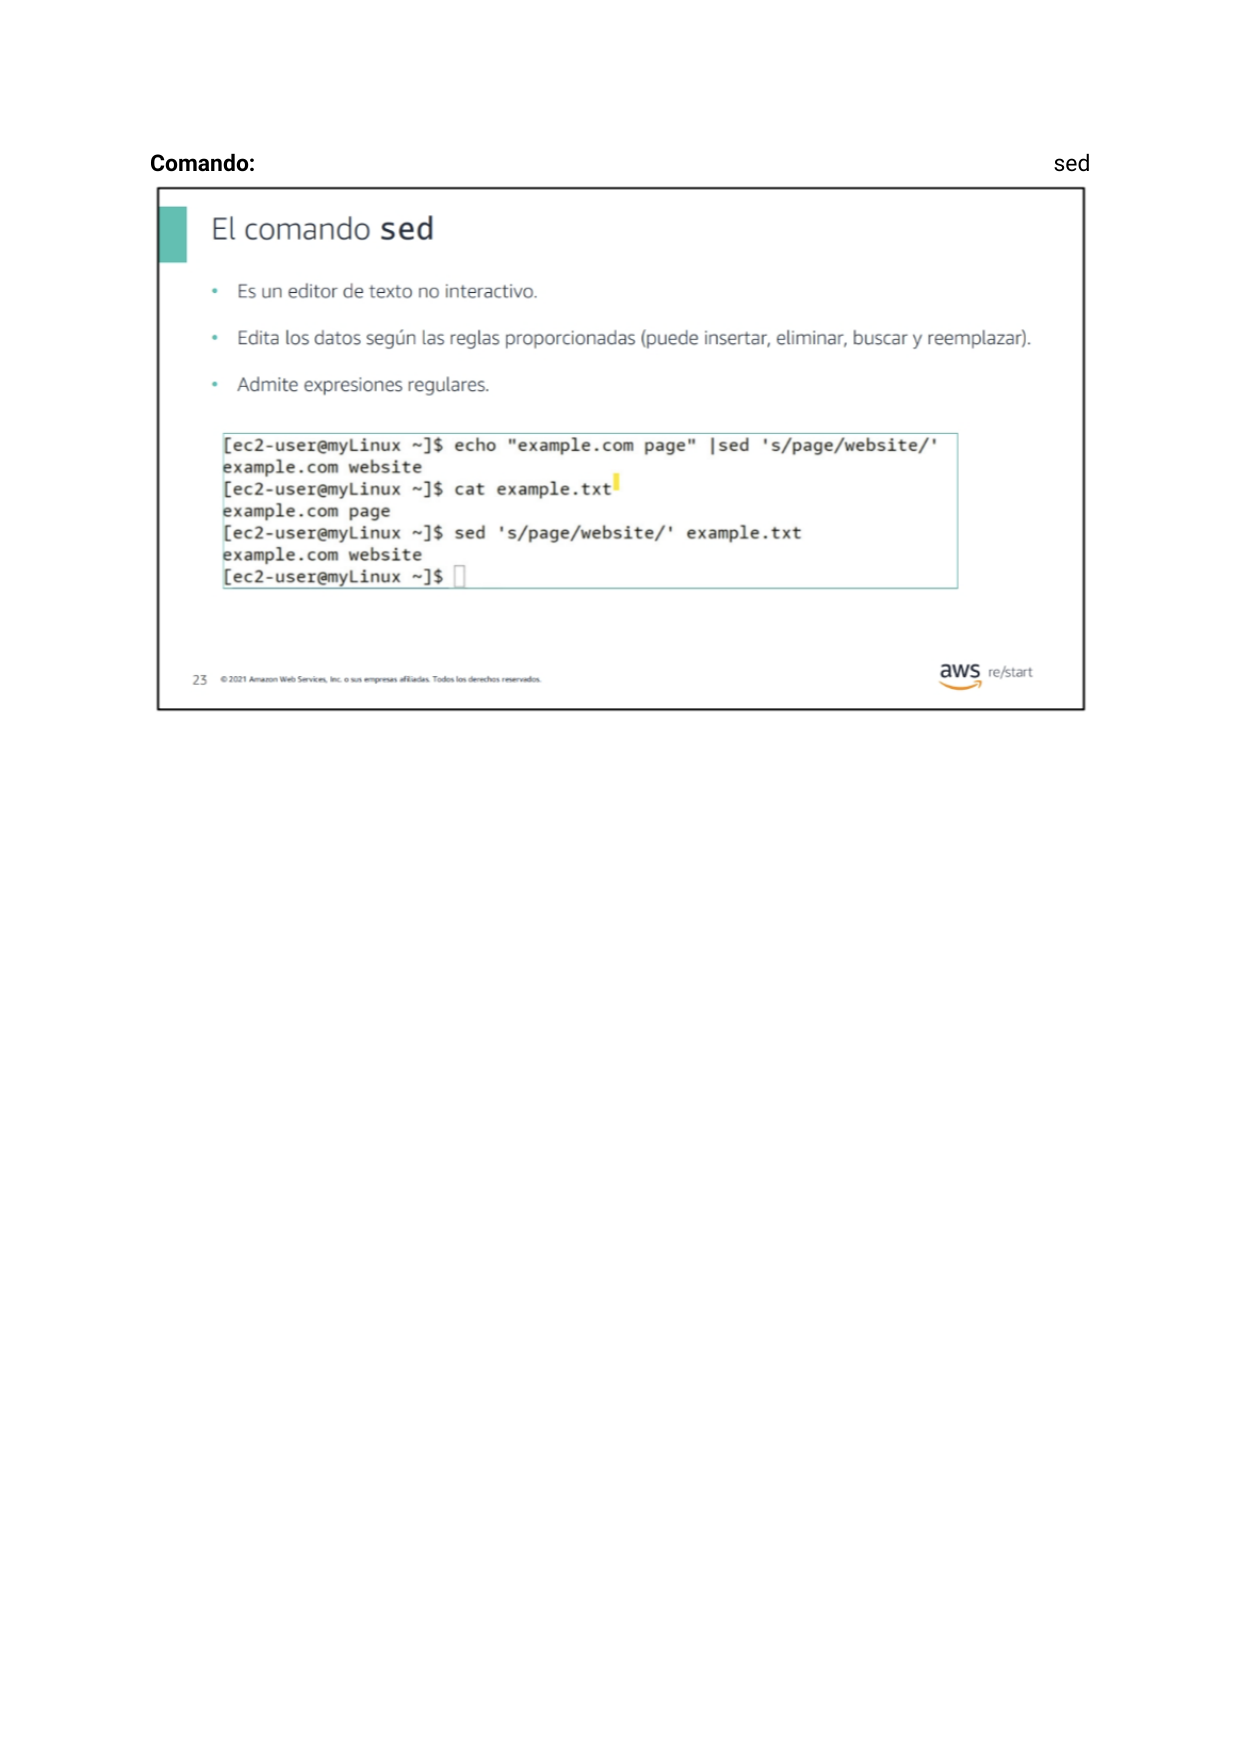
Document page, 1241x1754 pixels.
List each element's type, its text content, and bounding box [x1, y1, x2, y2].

picture [150, 180, 1091, 721]
text Comando: sed [150, 150, 1090, 180]
